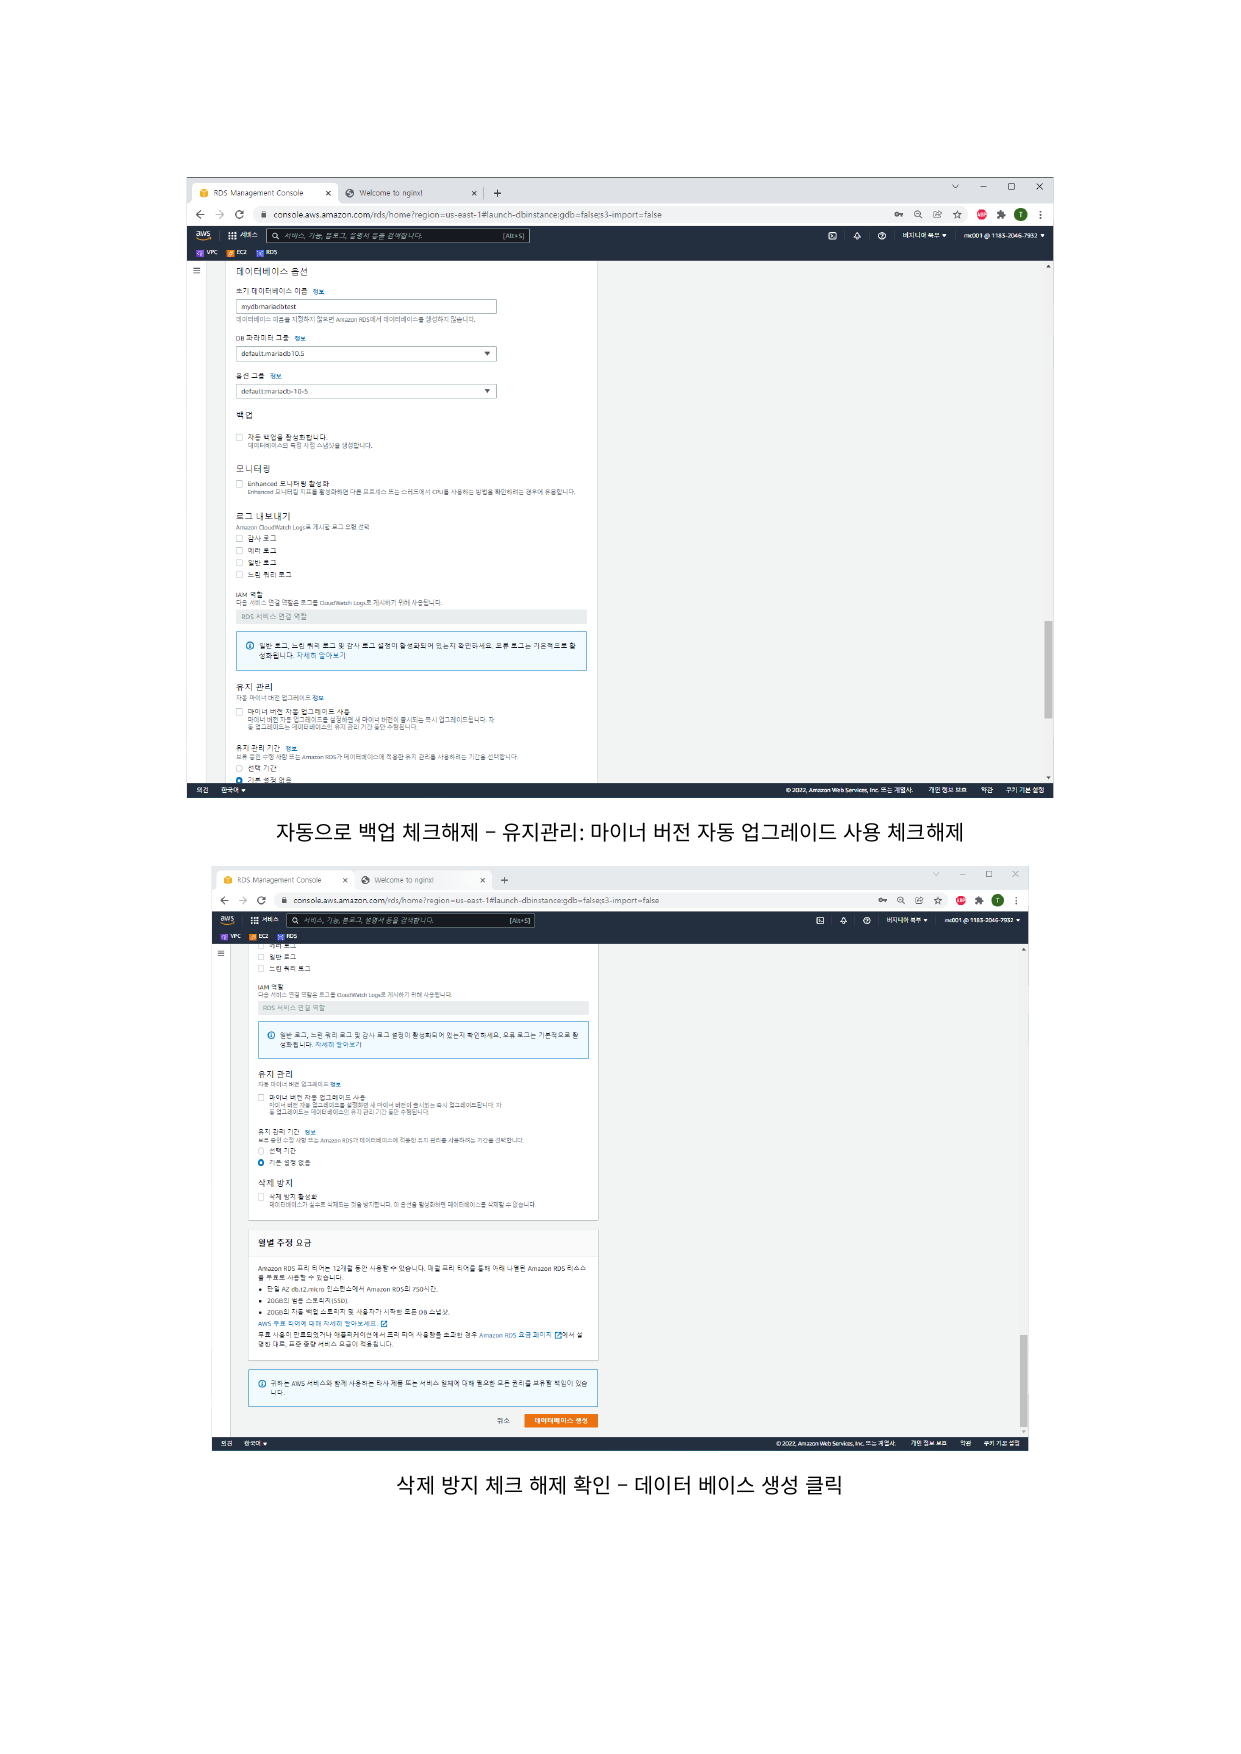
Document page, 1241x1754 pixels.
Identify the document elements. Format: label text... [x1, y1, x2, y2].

text 삭제 방지 체크 해제 확인 – 데이터 베이스 생성 클릭 [150, 1469, 1090, 1500]
text 자동으로 백업 체크해제 – 유지관리: 마이너 버전 자동 업그레이드 사용 체크해제 [150, 817, 1090, 847]
picture [211, 866, 1029, 1451]
picture [186, 177, 1054, 798]
